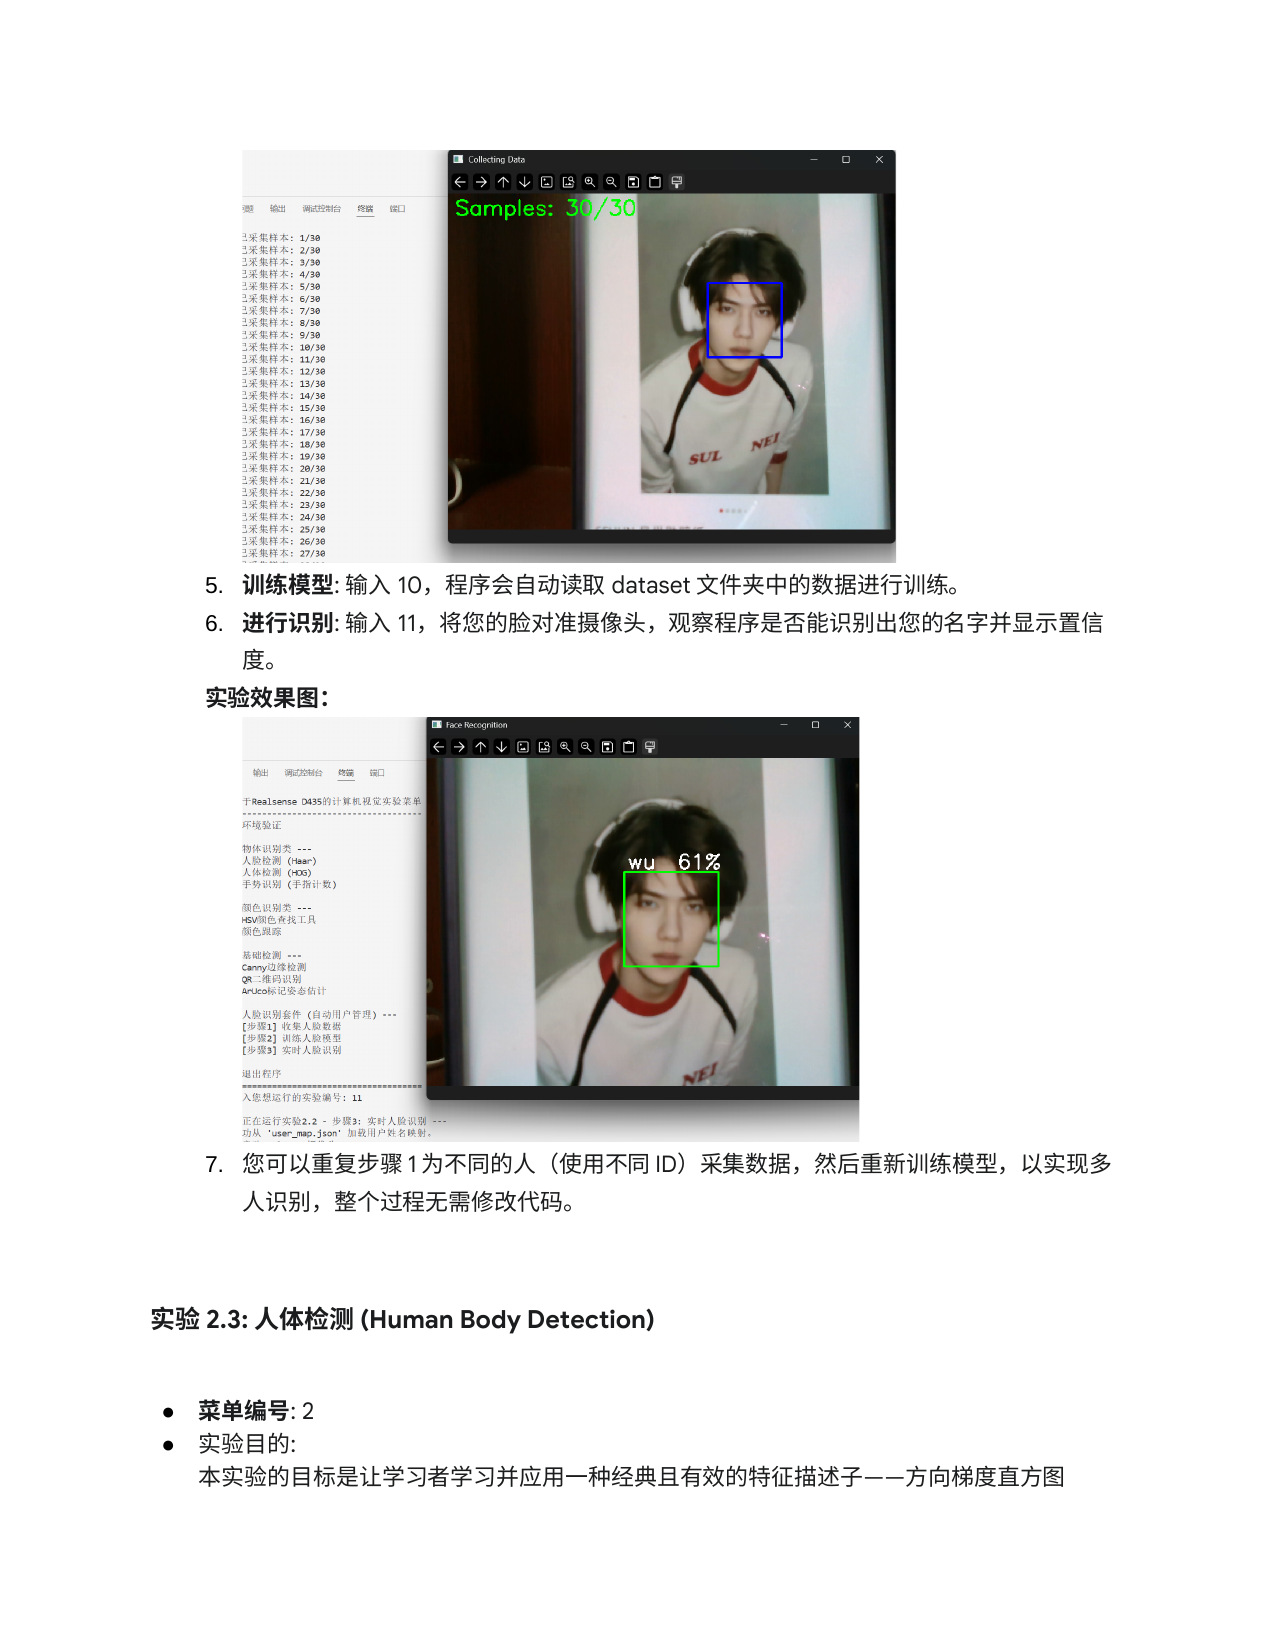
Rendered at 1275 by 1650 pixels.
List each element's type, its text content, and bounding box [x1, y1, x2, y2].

list 实验效果图： [198, 680, 1125, 713]
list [161, 1430, 1125, 1492]
list 进行识别: 输入 11，将您的脸对准摄像头，观察程序是否能识别出您的名字并显示置信度。 [205, 604, 1125, 676]
picture [242, 717, 860, 1142]
list 您可以重复步骤1为不同的人（使用不同ID）采集数据，然后重新训练模型，以实现多人识别，整个过程无需修改代码。 [205, 1146, 1125, 1217]
subtitle 实验 2.3: 人体检测 (Human Body Detection) [150, 1304, 1125, 1335]
list 训练模型: 输入 10，程序会自动读取 dataset 文件夹中的数据进行训练。 [205, 567, 1125, 600]
picture [242, 150, 897, 563]
list 菜单编号: 2 [161, 1397, 1125, 1426]
